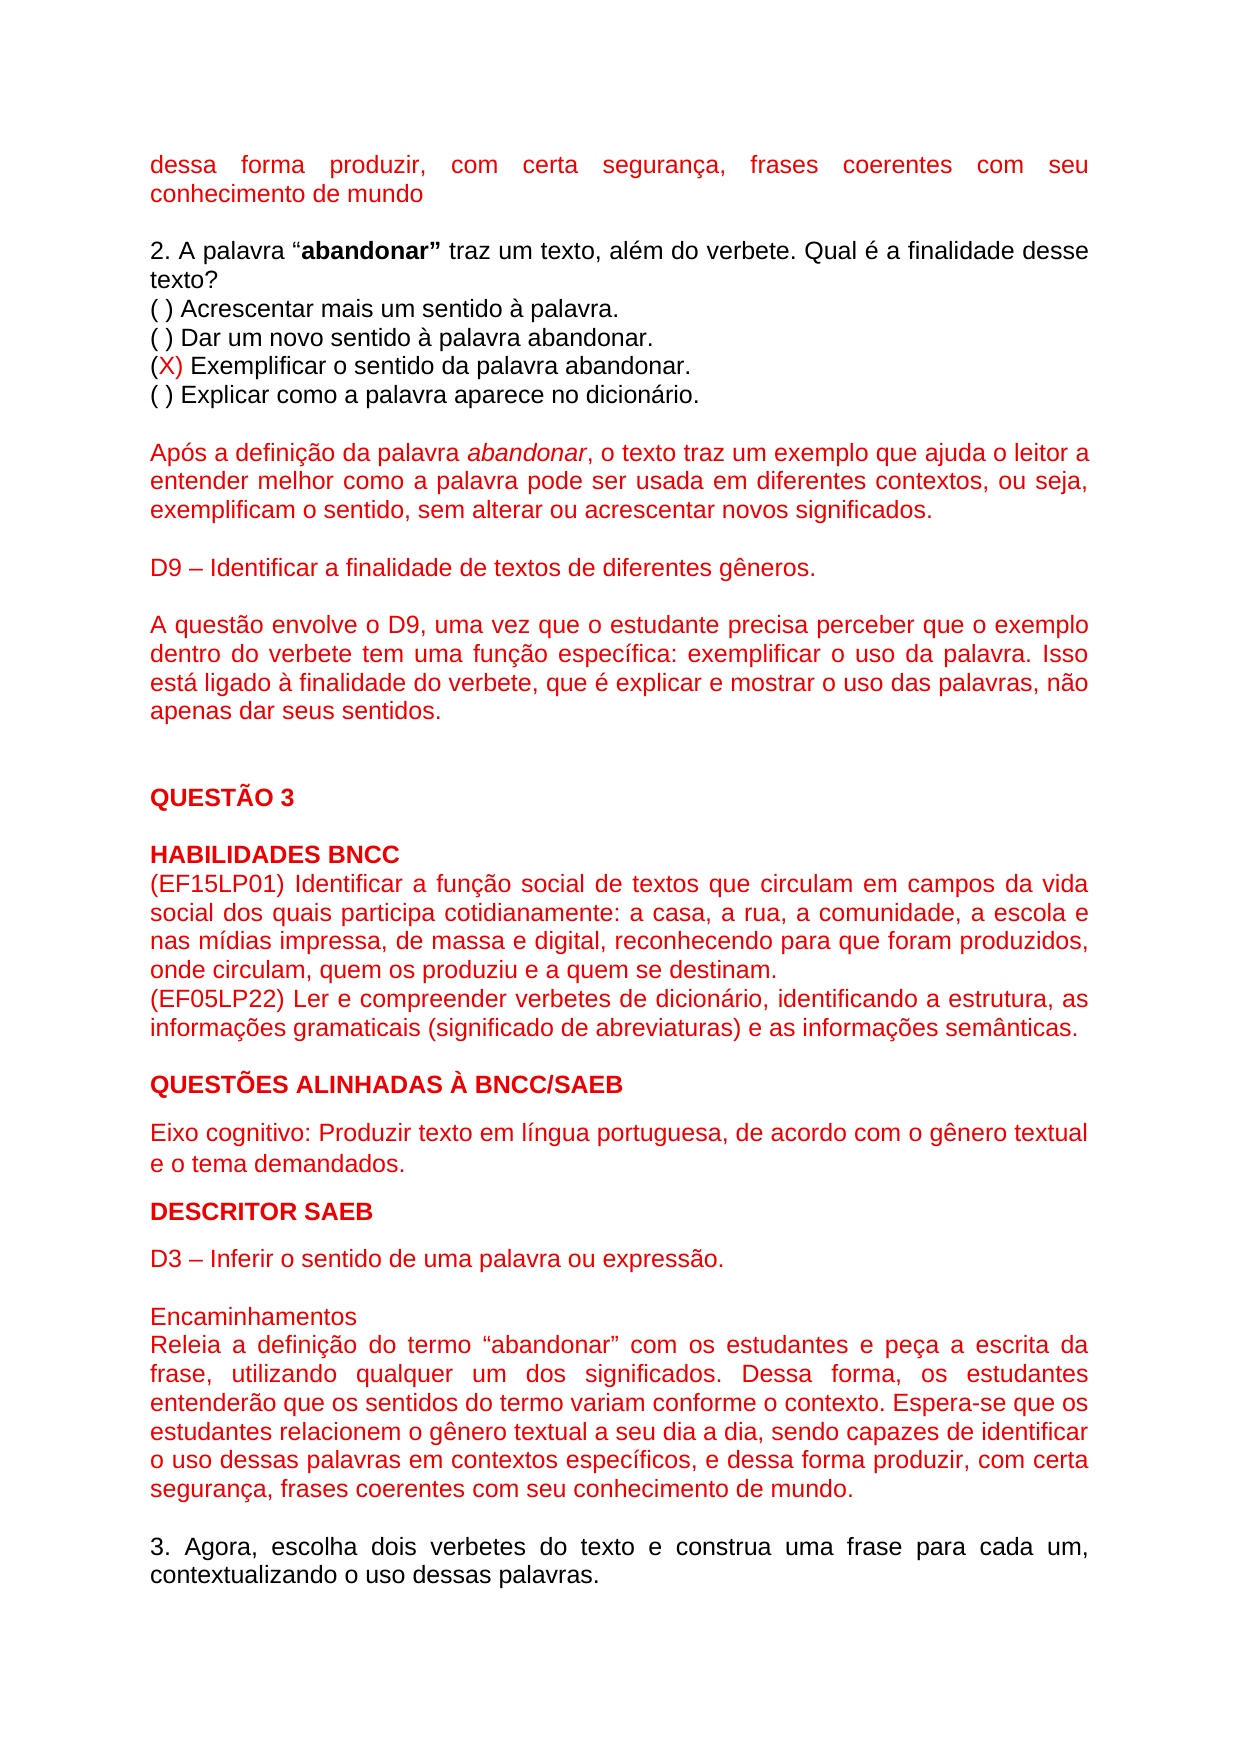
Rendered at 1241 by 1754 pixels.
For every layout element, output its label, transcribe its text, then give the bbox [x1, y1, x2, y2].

text HABILIDADES BNCC [150, 840, 1090, 869]
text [150, 150, 1090, 207]
text (EF05LP22) Ler e compreender verbetes de dicionário, identificando a estrutura, as informações gramaticais (significado de abreviaturas) e as informações semânticas. [150, 984, 1090, 1041]
text Encaminhamentos [150, 1302, 1090, 1330]
text QUESTÃO 3 [150, 782, 1090, 811]
text D3 – Inferir o sentido de uma palavra ou expressão. [150, 1244, 1090, 1273]
text (EF15LP01) Identificar a função social de textos que circulam em campos da vida social dos quais participa cotidianamente: a casa, a rua, a comunidade, a escola e nas mídias impressa, de massa e digital, reconhecendo para que foram produzidos, onde circulam, quem os produziu e a quem se destinam. [150, 869, 1090, 984]
text A questão envolve o D9, uma vez que o estudante precisa perceber que o exemplo dentro do verbete tem uma função específica: exemplificar o uso da palavra. Isso está ligado à finalidade do verbete, que é explicar e mostrar o uso das palavras, não apenas dar seus sentidos. [150, 610, 1090, 725]
text Releia a definição do termo “abandonar” com os estudantes e peça a escrita da frase, utilizando qualquer um dos significados. Dessa forma, os estudantes entenderão que os sentidos do termo variam conforme o contexto. Espera-se que os estudantes relacionem o gênero textual a seu dia a dia, sendo capazes de identificar o uso dessas palavras em contextos específicos, e dessa forma produzir, com certa segurança, frases coerentes com seu conhecimento de mundo. [150, 1330, 1090, 1503]
text D9 – Identificar a finalidade de textos de diferentes gêneros. [150, 552, 1090, 581]
text ( ) Explicar como a palavra aparece no dicionário. [150, 380, 1090, 409]
text Eixo cognitivo: Produzir texto em língua portuguesa, de acordo com o gênero textual e o tema demandados. [150, 1118, 1090, 1177]
text QUESTÕES ALINHADAS À BNCC/SAEB [150, 1070, 1090, 1099]
text DESCRITOR SAEB [150, 1196, 1090, 1225]
text ( ) Acrescentar mais um sentido à palavra. [150, 294, 1090, 322]
text (X) Exemplificar o sentido da palavra abandonar. [150, 351, 1090, 380]
text 3. Agora, escolha dois verbetes do texto e construa uma frase para cada um, contextualizando o uso dessas palavras. [150, 1532, 1090, 1589]
text ( ) Dar um novo sentido à palavra abandonar. [150, 322, 1090, 351]
text Após a definição da palavra abandonar, o texto traz um exemplo que ajuda o leitor a entender melhor como a palavra pode ser usada em diferentes contextos, ou seja, exemplificam o sentido, sem alterar ou acrescentar novos significados. [150, 437, 1090, 524]
text 2. A palavra “abandonar” traz um texto, além do verbete. Qual é a finalidade desse texto? [150, 236, 1090, 294]
